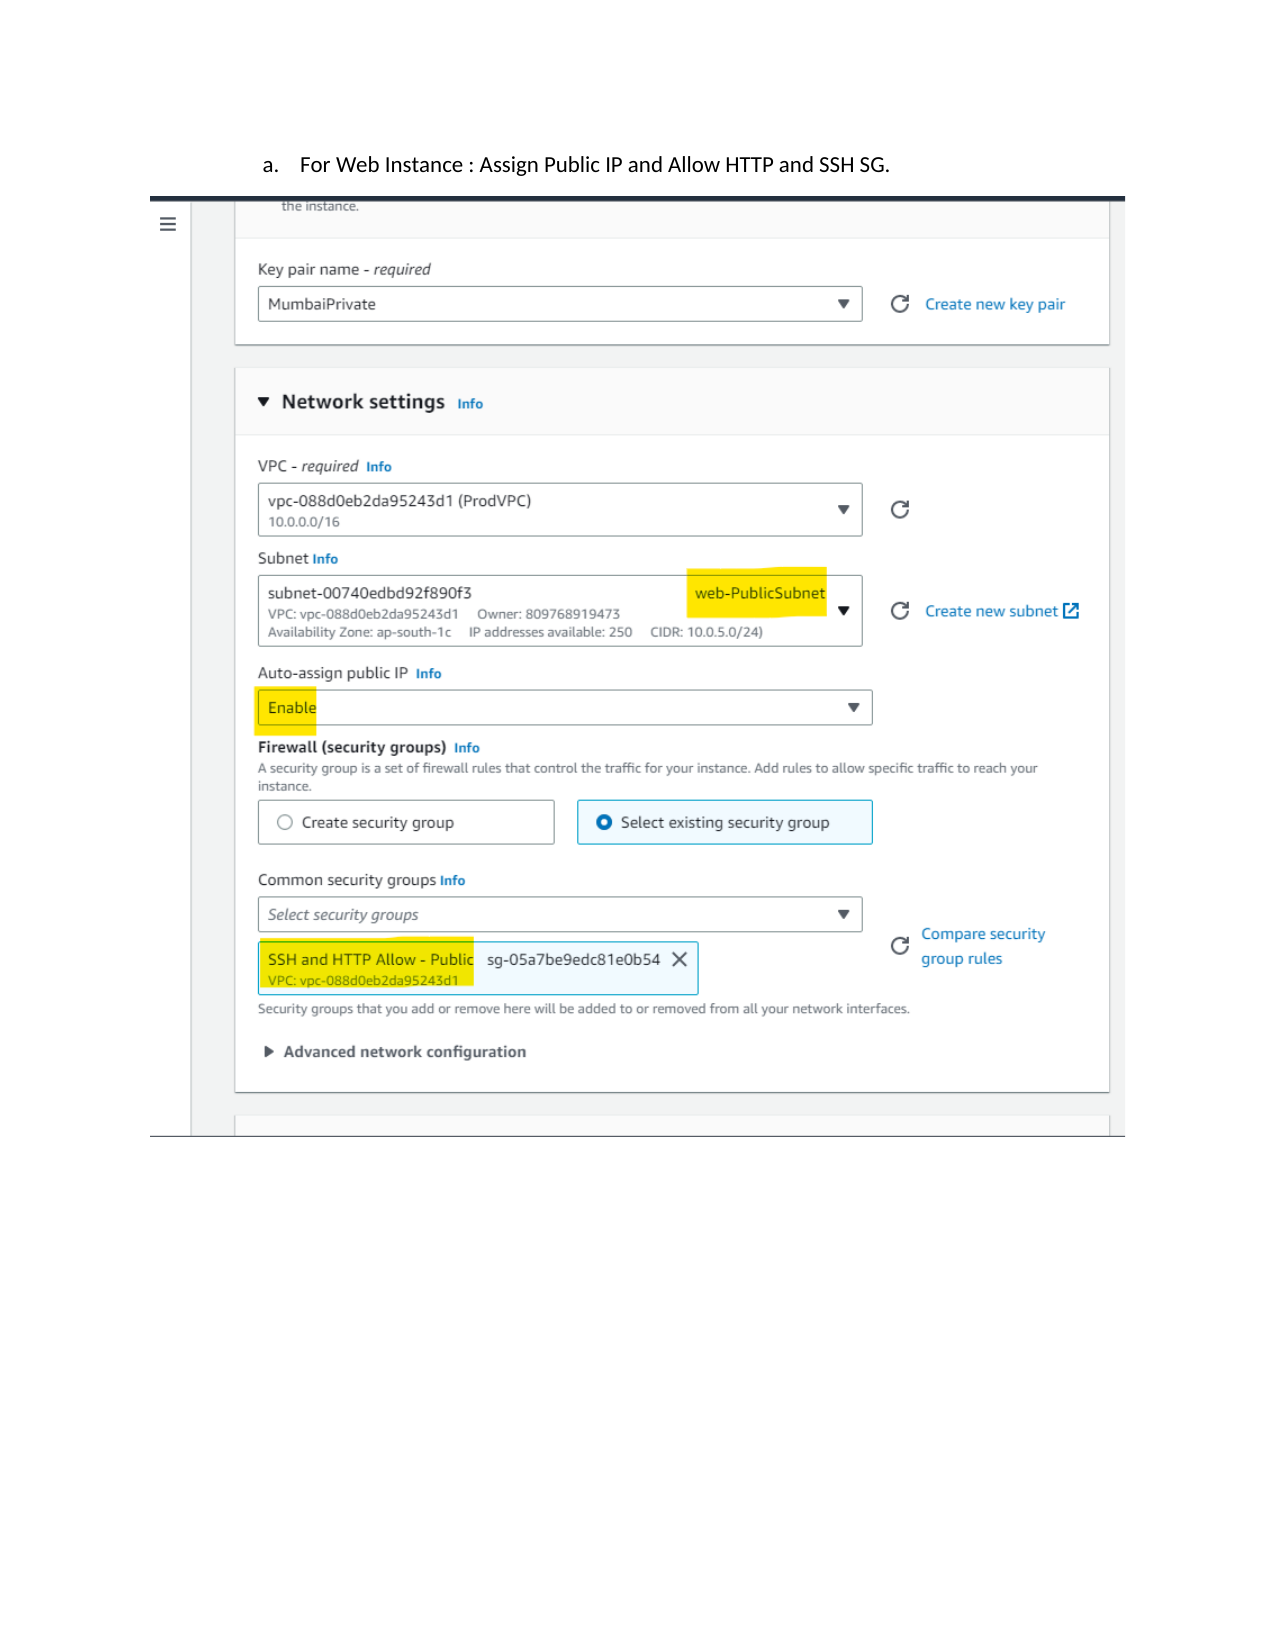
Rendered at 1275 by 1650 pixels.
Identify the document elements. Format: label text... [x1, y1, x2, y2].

picture [150, 196, 1125, 1137]
list For Web Instance : Assign Public IP and Allow HTTP and SSH SG. [262, 150, 1125, 178]
